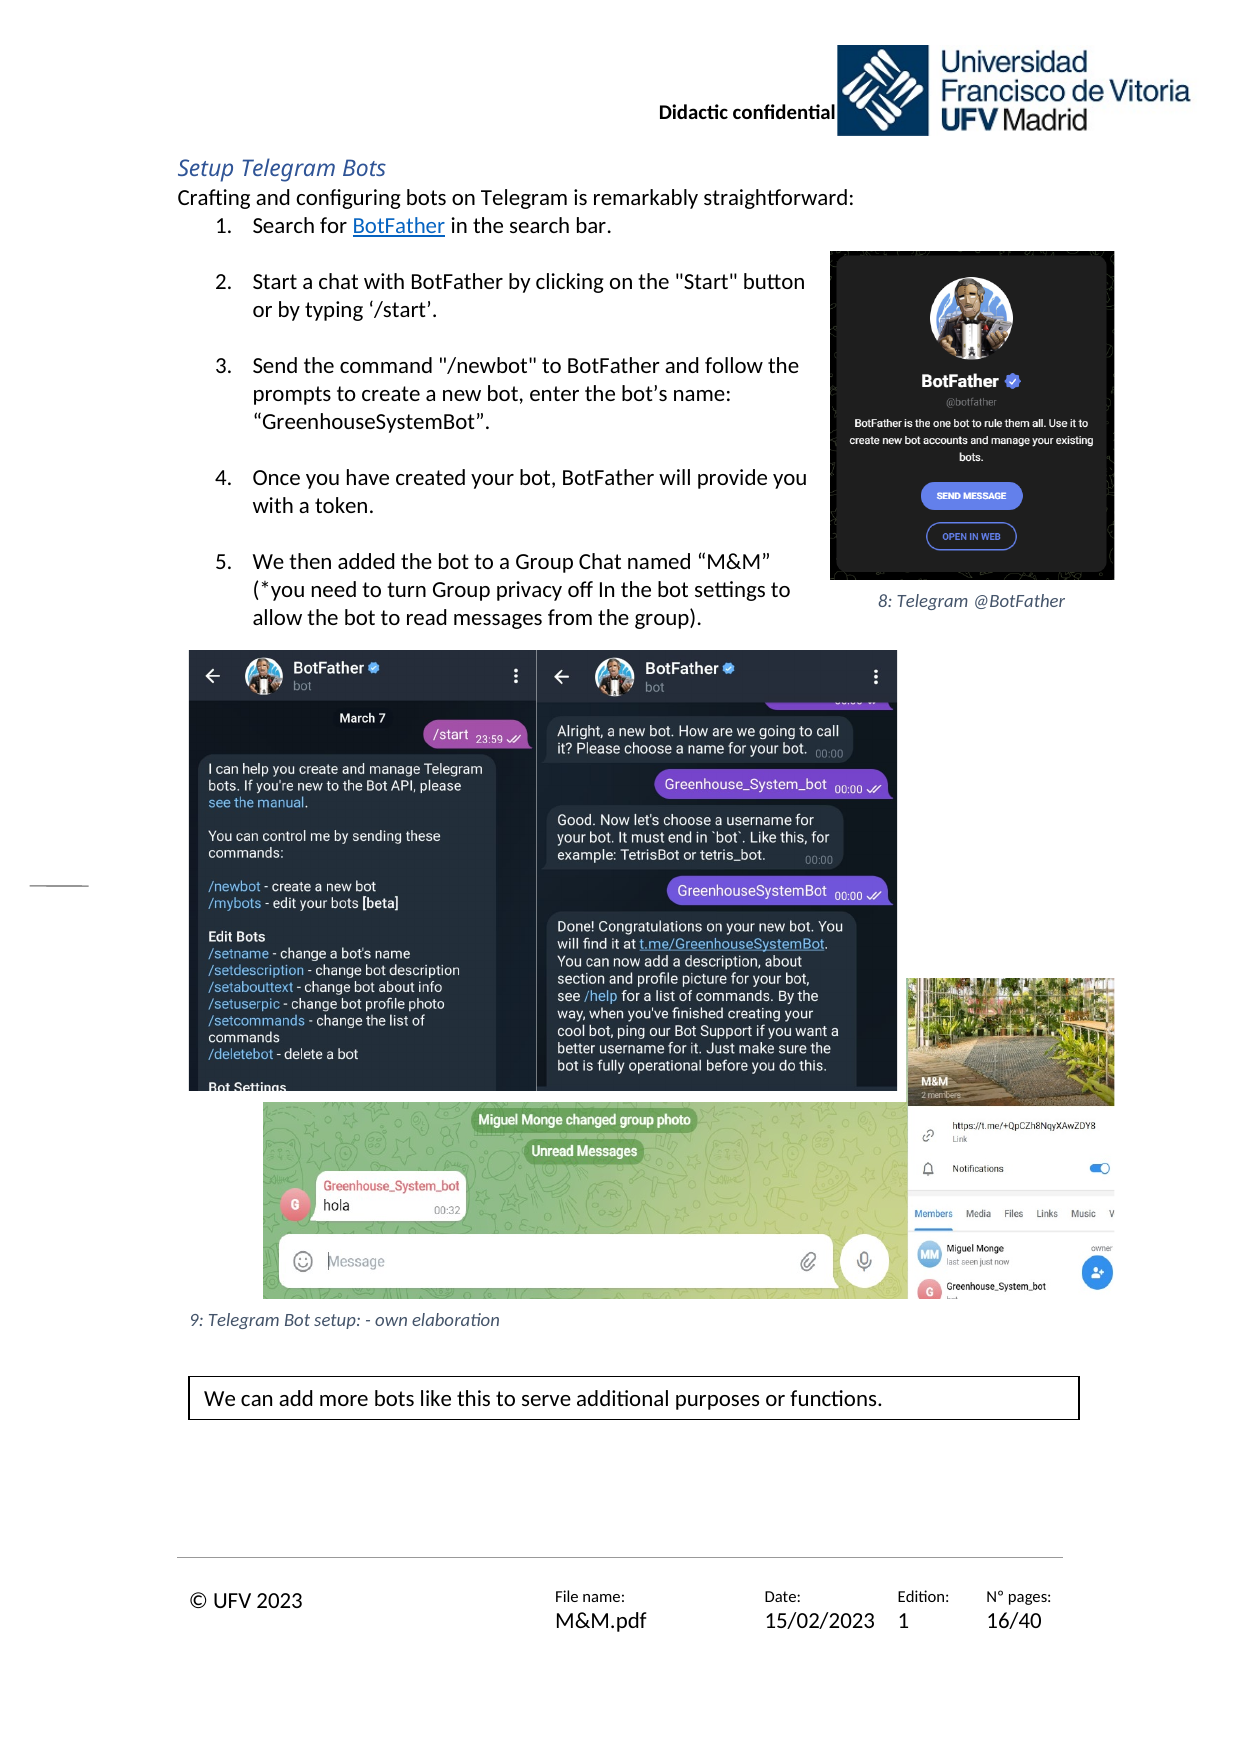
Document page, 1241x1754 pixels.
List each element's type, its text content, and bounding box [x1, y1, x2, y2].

subtitle Setup Telegram Bots [177, 152, 1063, 183]
text Crafting and configuring bots on Telegram is remarkably straightforward: [177, 183, 1063, 211]
picture [837, 45, 1213, 136]
picture [263, 978, 1115, 1299]
list Start a chat with BotFather by clicking on the "Start" button or by typing ‘/start’. [215, 267, 830, 323]
list Once you have created your bot, BotFather will provide you with a token. [215, 463, 830, 519]
picture [830, 251, 1115, 580]
list Search for BotFather in the search bar. [215, 211, 1063, 239]
list Send the command "/newbot" to BotFather and follow the prompts to create a new bot, enter the bot’s name: “GreenhouseSystemBot”. [215, 351, 830, 435]
list We then added the bot to a Group Chat named “M&M” (*you need to turn Group privacy off In the bot settings to allow the bot to read messages from the group). [215, 547, 1063, 631]
picture [188, 650, 898, 1091]
